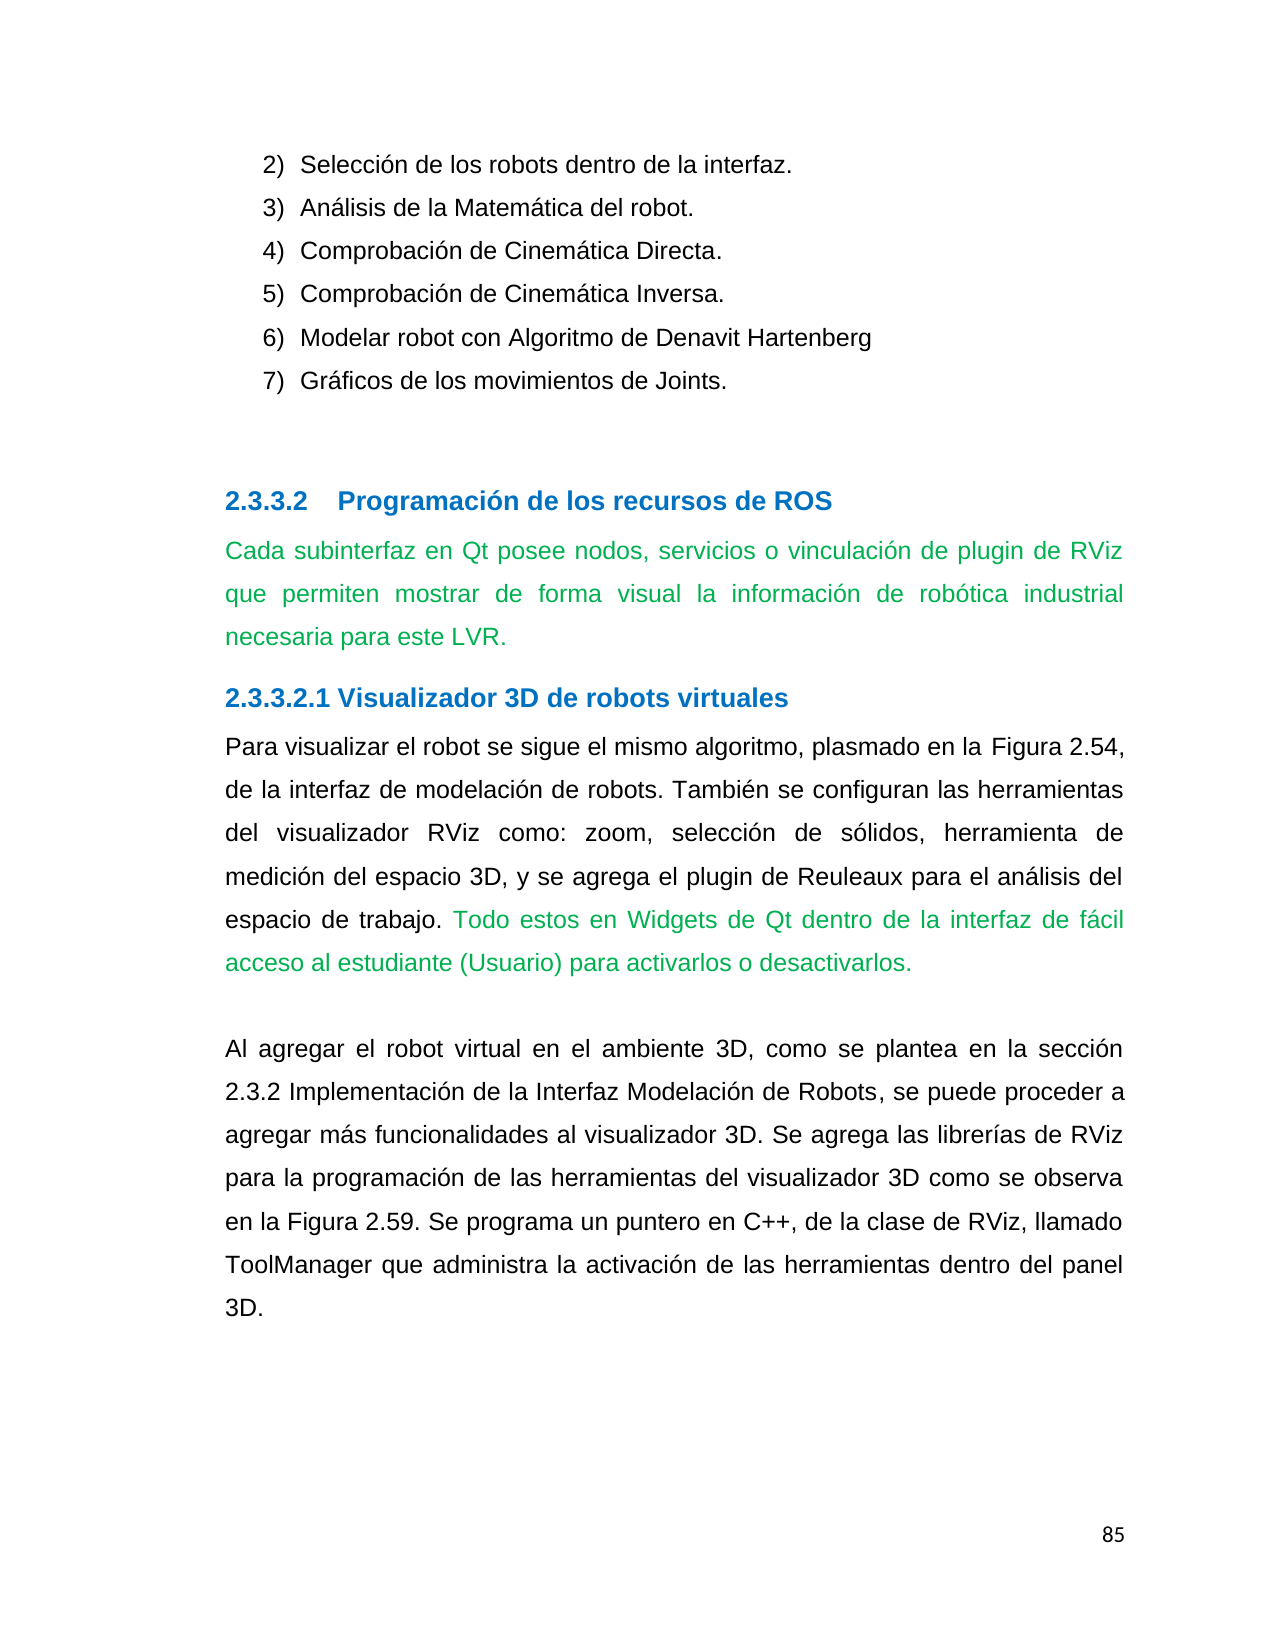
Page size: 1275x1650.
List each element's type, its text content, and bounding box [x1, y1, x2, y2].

text Para visualizar el robot se sigue el mismo algoritmo, plasmado en la figura 2.54, de la interfaz de modelación de robots. También se configuran las herramientas del visualizador RViz como: zoom, selección de sólidos, herramienta de medición del espacio 3D, y se agrega el plugin de Reuleaux para el análisis del espacio de trabajo. Todo estos en Widgets de Qt dentro de la interfaz de fácil acceso al estudiante (Usuario) para activarlos o desactivarlos. [225, 732, 1125, 976]
list Análisis de la Matemática del robot. [262, 193, 1125, 222]
list Modelar robot con Algoritmo de Denavit Hartenberg [262, 322, 1125, 351]
list Comprobación de Cinemática Inversa. [262, 279, 1125, 308]
list Programación de los recursos de ROS [225, 485, 1125, 516]
list Selección de los robots dentro de la interfaz. [262, 150, 1125, 179]
list Comprobación de Cinemática Directa. [262, 236, 1125, 265]
list Visualizador 3D de robots virtuales [225, 682, 1125, 713]
text Cada subinterfaz en Qt posee nodos, servicios o vinculación de plugin de RViz que permiten mostrar de forma visual la información de robótica industrial necesaria para este LVR. [225, 536, 1125, 651]
text Al agregar el robot virtual en el ambiente 3D, como se plantea en la sección 2.3.2 Implementación de la Interfaz Modelación de Robots, se puede proceder a agregar más funcionalidades al visualizador 3D. Se agrega las librerías de RViz para la programación de las herramientas del visualizador 3D como se observa en la Figura 2.59. Se programa un puntero en C++, de la clase de RViz, llamado ToolManager que administra la activación de las herramientas dentro del panel 3D. [225, 1034, 1125, 1321]
list Gráficos de los movimientos de Joints. [262, 366, 1125, 394]
